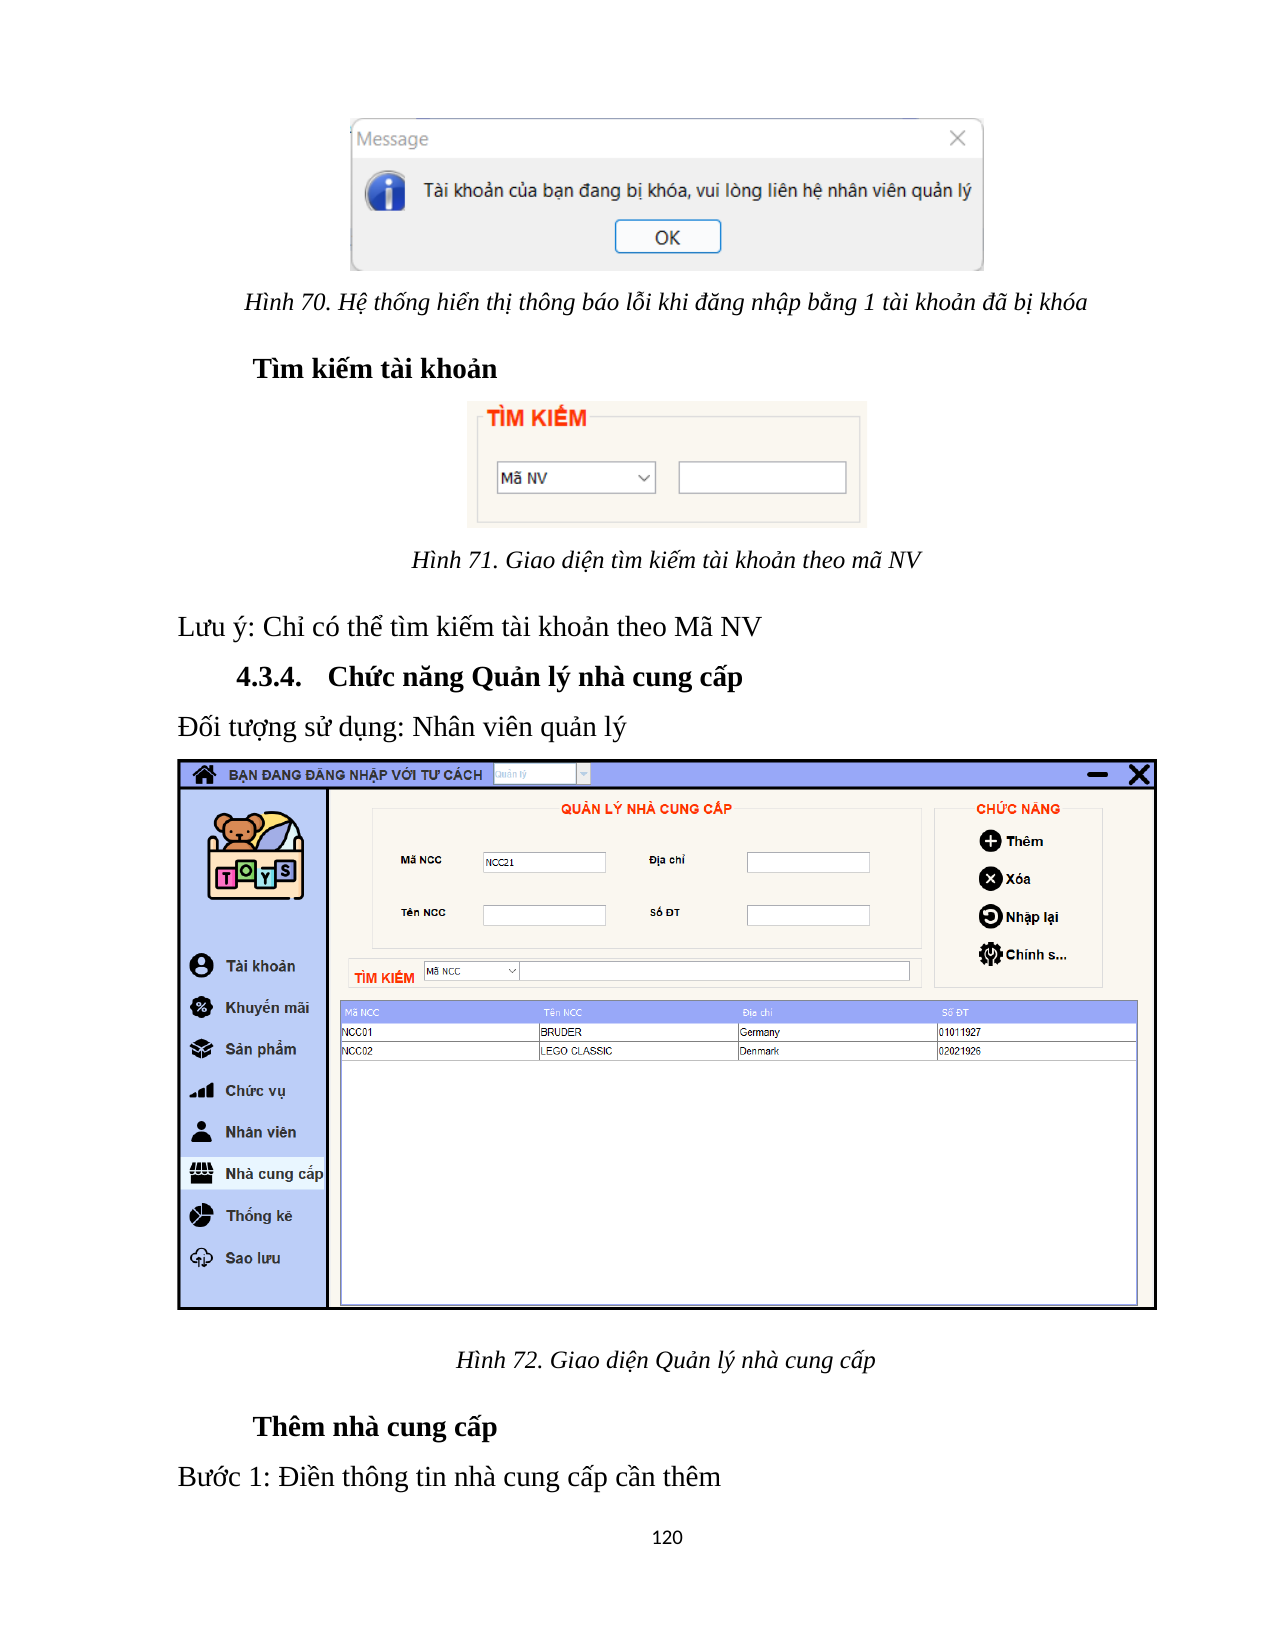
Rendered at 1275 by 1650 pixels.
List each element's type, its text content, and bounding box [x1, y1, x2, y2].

picture [467, 401, 868, 528]
picture [350, 118, 984, 271]
text Đối tượng sử dụng: Nhân viên quản lý [177, 709, 1157, 743]
text Lưu ý: Chỉ có thể tìm kiếm tài khoản theo Mã NV [177, 609, 1157, 642]
text Tìm kiếm tài khoản [252, 351, 1157, 385]
list Chức năng Quản lý nhà cung cấp [177, 659, 1157, 692]
picture [177, 759, 1157, 1310]
text Thêm nhà cung cấp [252, 1409, 1157, 1442]
list Bước 1: Điền thông tin nhà cung cấp cần thêm [177, 1459, 1157, 1493]
